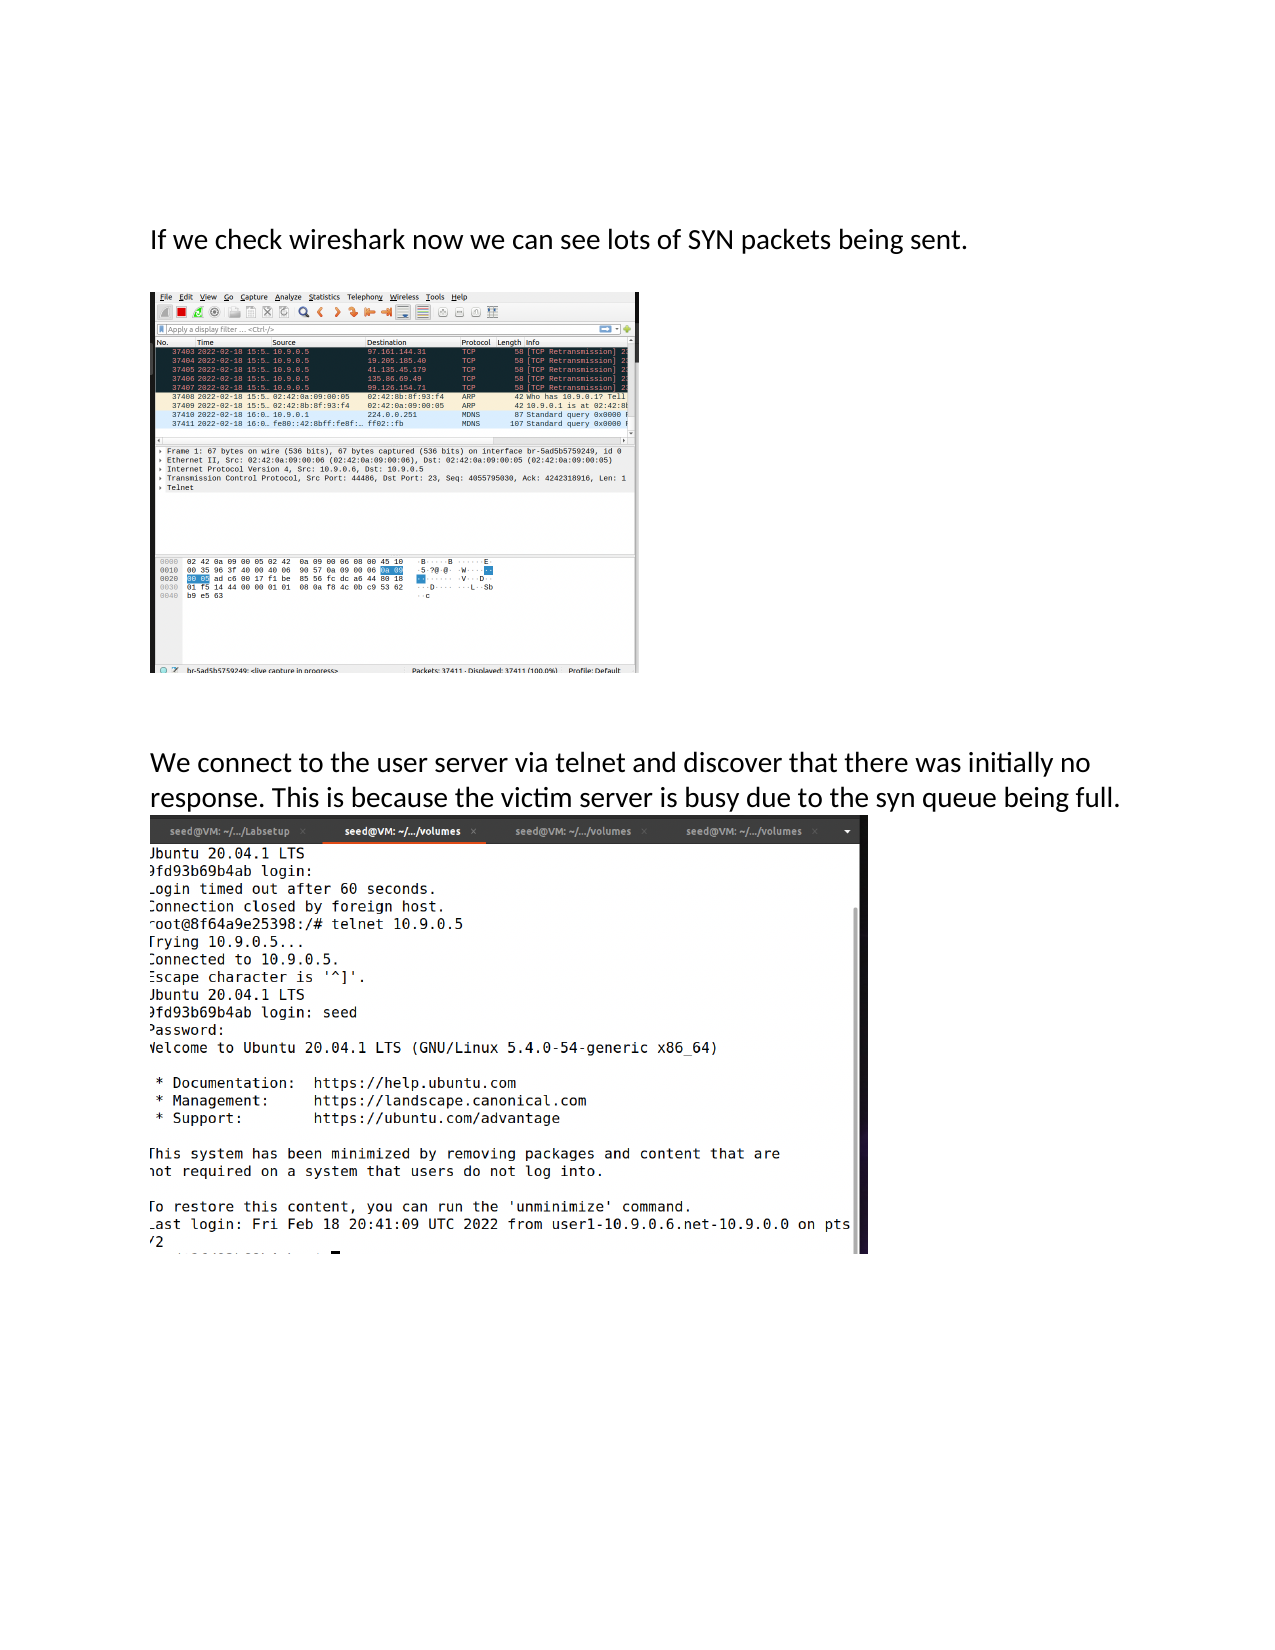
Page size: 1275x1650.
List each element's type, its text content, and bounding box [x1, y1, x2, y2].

picture [150, 292, 639, 673]
text If we check wireshark now we can see lots of SYN packets being sent. [150, 221, 1125, 257]
text We connect to the user server via telnet and discover that there was initially no response. This is because the victim server is busy due to the syn queue being full. [150, 744, 1125, 815]
picture [150, 815, 868, 1254]
